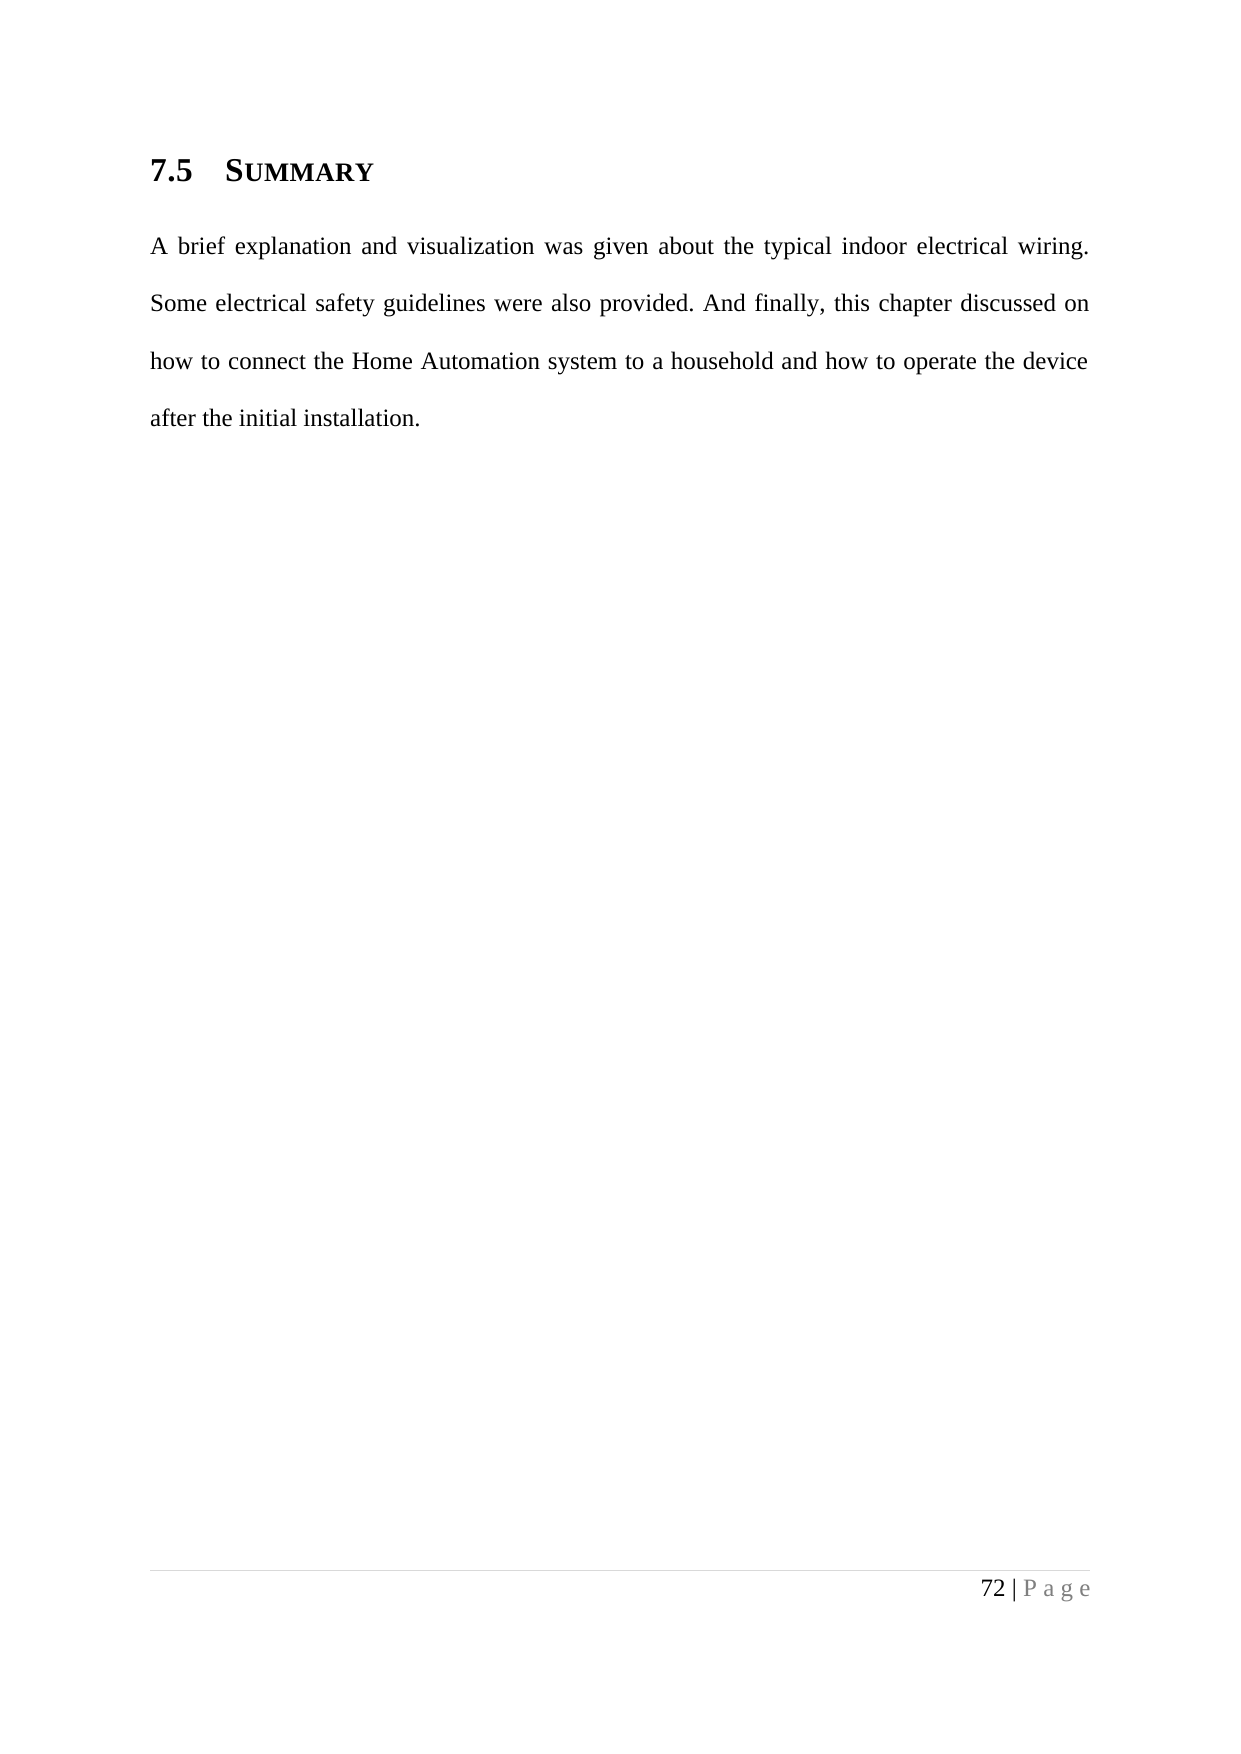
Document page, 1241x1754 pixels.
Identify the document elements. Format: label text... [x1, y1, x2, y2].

text A brief explanation and visualization was given about the typical indoor electrical wiring. Some electrical safety guidelines were also provided. And finally, this chapter discussed on how to connect the Home Automation system to a household and how to operate the device after the initial installation. [150, 231, 1090, 432]
subtitle Summary [150, 150, 1090, 188]
